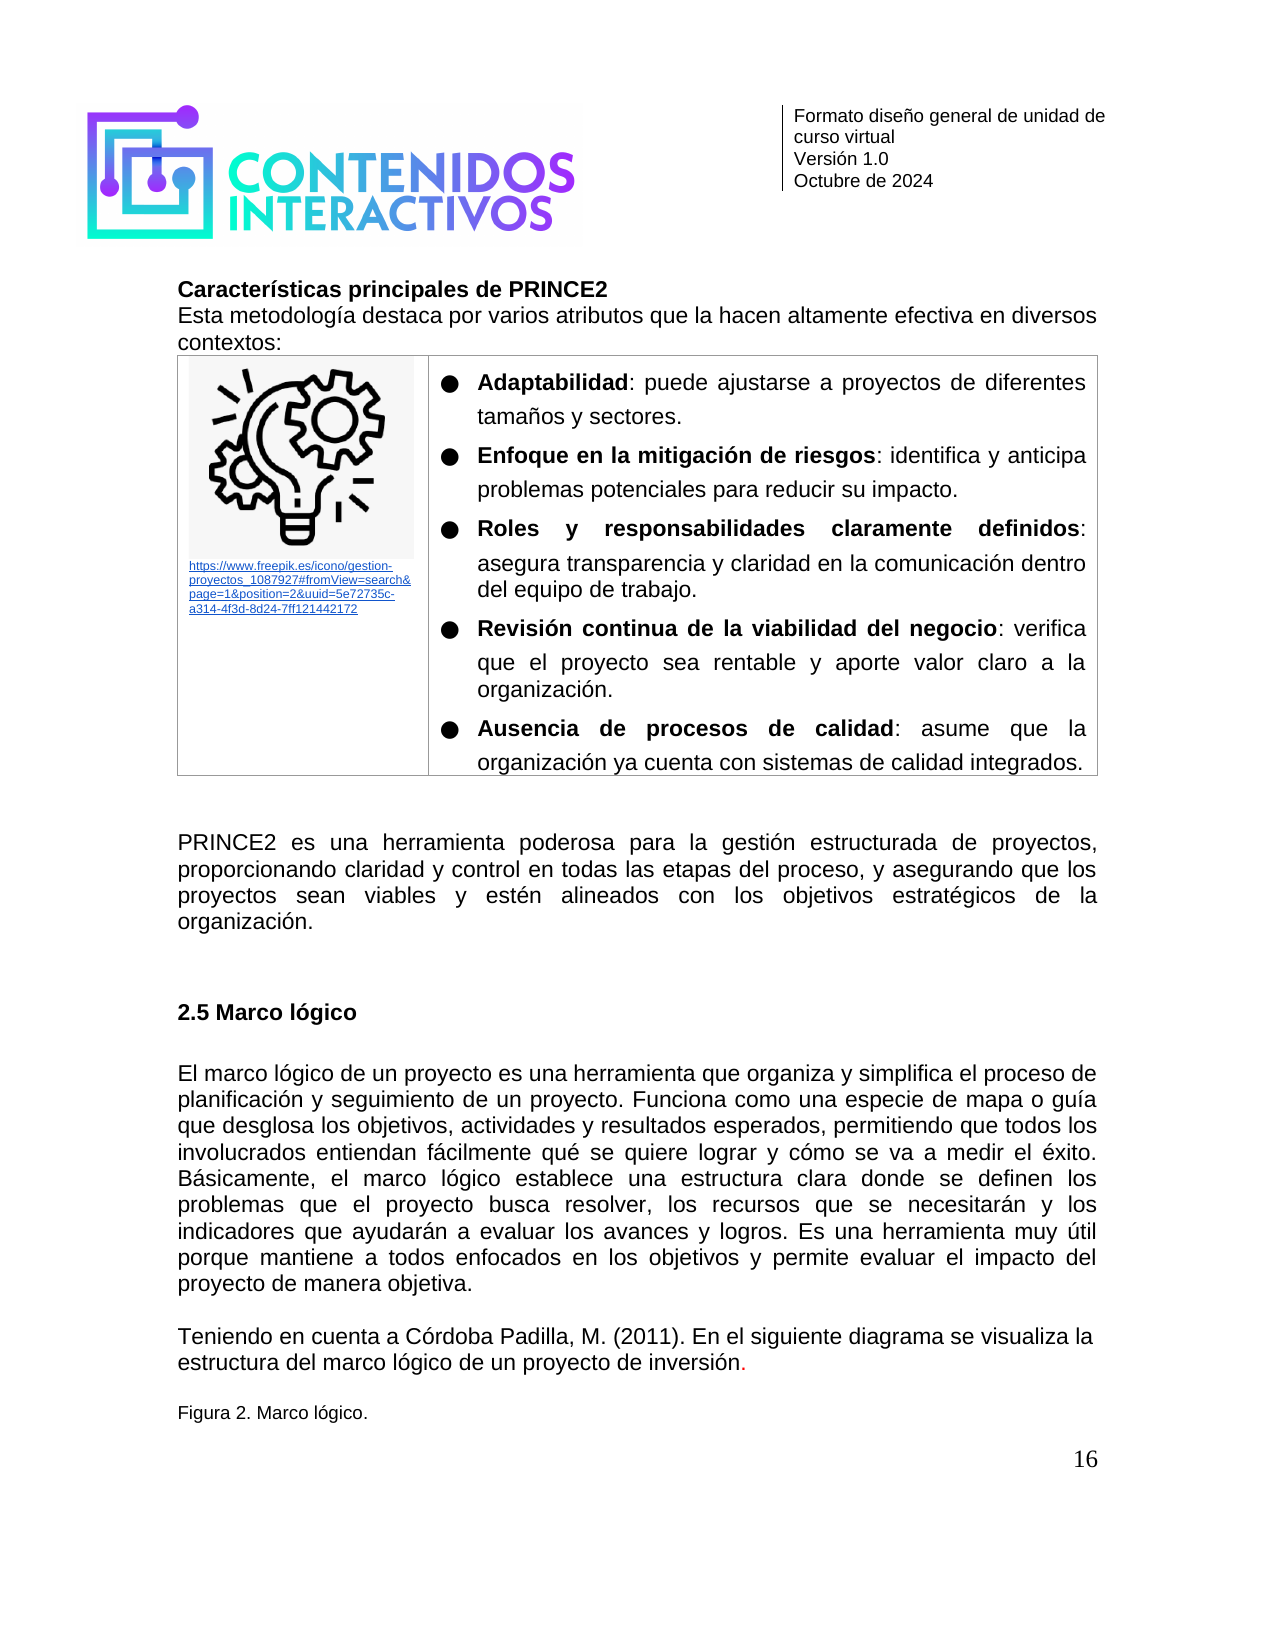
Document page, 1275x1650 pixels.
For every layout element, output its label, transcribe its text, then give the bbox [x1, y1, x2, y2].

text Figura 2. Marco lógico. [177, 1402, 1098, 1424]
text Esta metodología destaca por varios atributos que la hacen altamente efectiva en diversos contextos: [177, 302, 1098, 355]
subtitle 2.5 Marco lógico [177, 998, 1098, 1025]
picture [76, 103, 583, 247]
table_header Adaptabilidad: puede ajustarse a proyectos de diferentes tamaños y sectores. Enfoque en la mitigación de riesgos: identifica y anticipa problemas potenciales para reducir su impacto. Roles y responsabilidades claramente definidos: asegura transparencia y claridad en la comunicación dentro del equipo de trabajo. Revisión continua de la viabilidad del negocio: verifica que el proyecto sea rentable y aporte valor claro a la organización. Ausencia de procesos de calidad: asume que la organización ya cuenta con sistemas de calidad integrados. [429, 356, 1097, 775]
text Teniendo en cuenta a Córdoba Padilla, M. (2011). En el siguiente diagrama se visualiza la estructura del marco lógico de un proyecto de inversión. [177, 1323, 1098, 1376]
text PRINCE2 es una herramienta poderosa para la gestión estructurada de proyectos, proporcionando claridad y control en todas las etapas del proceso, y asegurando que los proyectos sean viables y estén alineados con los objetivos estratégicos de la organización. [177, 829, 1098, 934]
text Características principales de PRINCE2 [177, 276, 1098, 302]
text El marco lógico de un proyecto es una herramienta que organiza y simplifica el proceso de planificación y seguimiento de un proyecto. Funciona como una especie de mapa o guía que desglosa los objetivos, actividades y resultados esperados, permitiendo que todos los involucrados entiendan fácilmente qué se quiere lograr y cómo se va a medir el éxito. Básicamente, el marco lógico establece una estructura clara donde se definen los problemas que el proyecto busca resolver, los recursos que se necesitarán y los indicadores que ayudarán a evaluar los avances y logros. Es una herramienta muy útil porque mantiene a todos enfocados en los objetivos y permite evaluar el impacto del proyecto de manera objetiva. [177, 1059, 1098, 1297]
picture [188, 356, 414, 559]
table_header https://www.freepik.es/icono/gestion-proyectos_1087927#fromView=search&page=1&position=2&uuid=5e72735c-a314-4f3d-8d24-7ff121442172 [178, 356, 428, 775]
